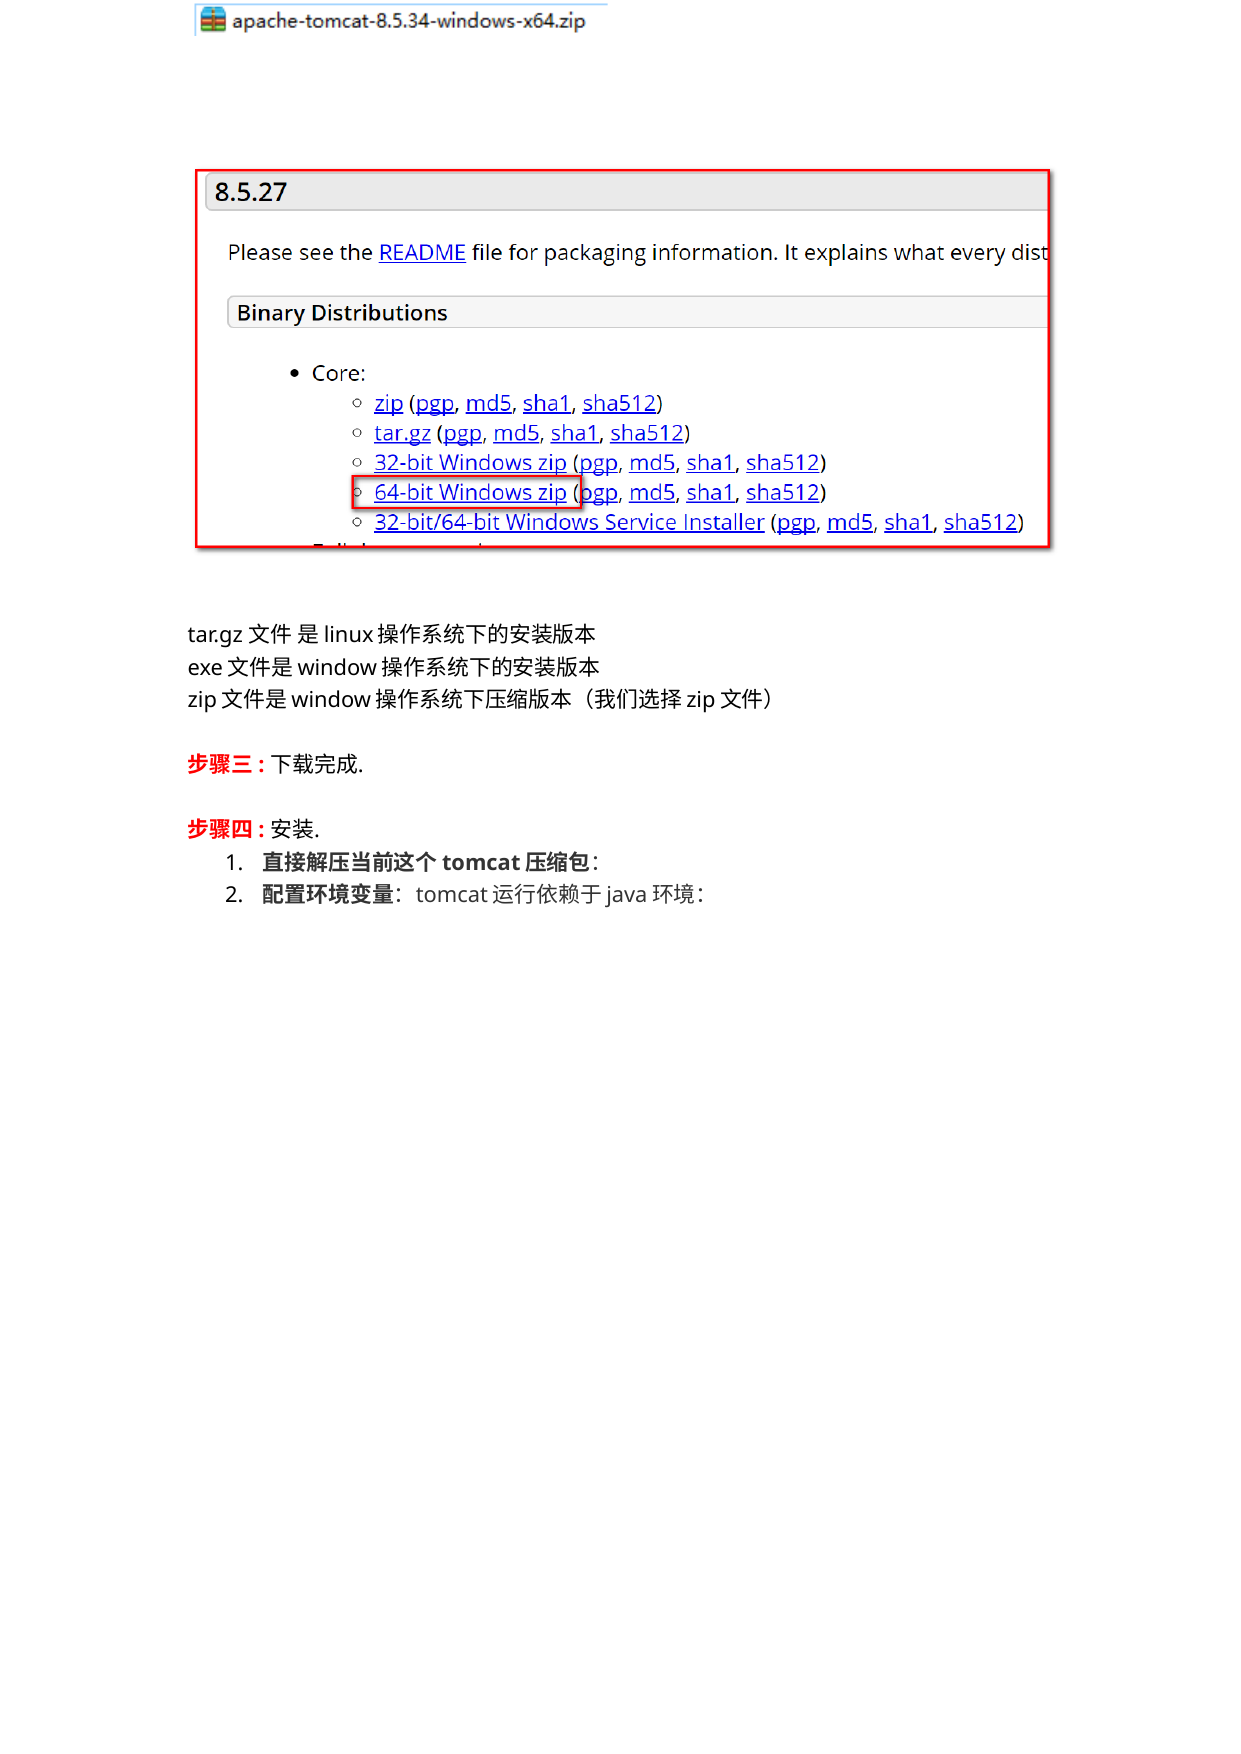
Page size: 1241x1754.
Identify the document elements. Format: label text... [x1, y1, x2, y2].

list 直接解压当前这个tomcat压缩包： [225, 844, 1053, 877]
picture [187, 0, 608, 36]
text tar.gz 文件 是linux操作系统下的安装版本 [187, 617, 1053, 649]
text exe文件是window操作系统下的安装版本 [187, 649, 1053, 682]
text 步骤三 : 下载完成. [187, 747, 1053, 779]
picture [187, 162, 1058, 556]
list 配置环境变量：tomcat运行依赖于java环境： [225, 877, 1053, 909]
text zip文件是window操作系统下压缩版本（我们选择zip文件） [187, 682, 1053, 714]
text 步骤四 : 安装. [187, 812, 1053, 844]
